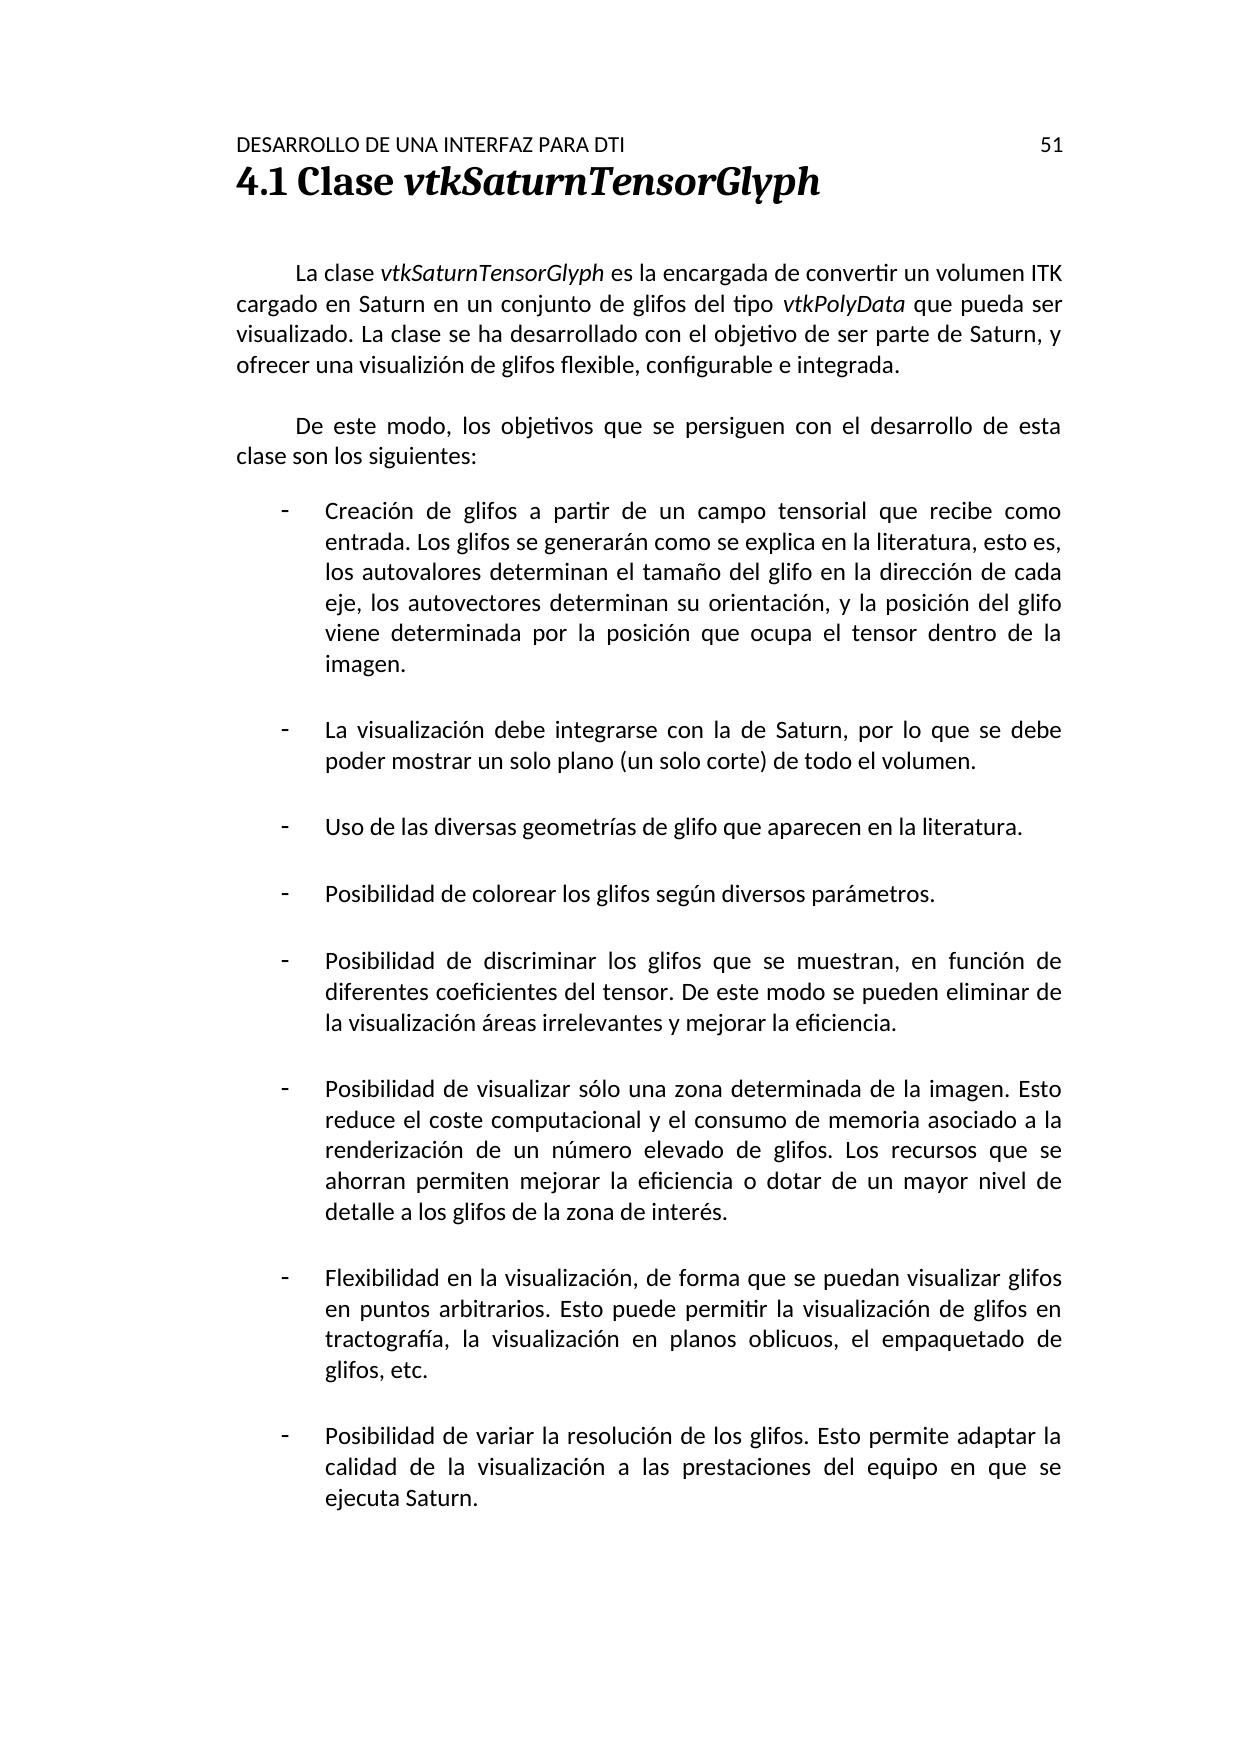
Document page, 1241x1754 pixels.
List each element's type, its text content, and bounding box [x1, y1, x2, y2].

subtitle Clase vtkSaturnTensorGlyph [236, 158, 1063, 206]
list La visualización debe integrarse con la de Saturn, por lo que se debe poder mostrar un solo plano (un solo corte) de todo el volumen. [281, 711, 1063, 776]
list Posibilidad de variar la resolución de los glifos. Esto permite adaptar la calidad de la visualización a las prestaciones del equipo en que se ejecuta Saturn. [281, 1417, 1063, 1512]
list Posibilidad de discriminar los glifos que se muestran, en función de diferentes coeficientes del tensor. De este modo se pueden eliminar de la visualización áreas irrelevantes y mejorar la eficiencia. [281, 942, 1063, 1037]
list Creación de glifos a partir de un campo tensorial que recibe como entrada. Los glifos se generarán como se explica en la literatura, esto es, los autovalores determinan el tamaño del glifo en la dirección de cada eje, los autovectores determinan su orientación, y la posición del glifo viene determinada por la posición que ocupa el tensor dentro de la imagen. [281, 492, 1063, 679]
text La clase vtkSaturnTensorGlyph es la encargada de convertir un volumen ITK cargado en Saturn en un conjunto de glifos del tipo vtkPolyData que pueda ser visualizado. La clase se ha desarrollado con el objetivo de ser parte de Saturn, y ofrecer una visualizión de glifos flexible, configurable e integrada. [236, 257, 1063, 379]
text De este modo, los objetivos que se persiguen con el desarrollo de esta clase son los siguientes: [236, 410, 1063, 471]
list Uso de las diversas geometrías de glifo que aparecen en la literatura. [281, 808, 1063, 843]
list Posibilidad de visualizar sólo una zona determinada de la imagen. Esto reduce el coste computacional y el consumo de memoria asociado a la renderización de un número elevado de glifos. Los recursos que se ahorran permiten mejorar la eficiencia o dotar de un mayor nivel de detalle a los glifos de la zona de interés. [281, 1070, 1063, 1226]
list Posibilidad de colorear los glifos según diversos parámetros. [281, 875, 1063, 909]
list Flexibilidad en la visualización, de forma que se puedan visualizar glifos en puntos arbitrarios. Esto puede permitir la visualización de glifos en tractografía, la visualización en planos oblicuos, el empaquetado de glifos, etc. [281, 1258, 1063, 1384]
